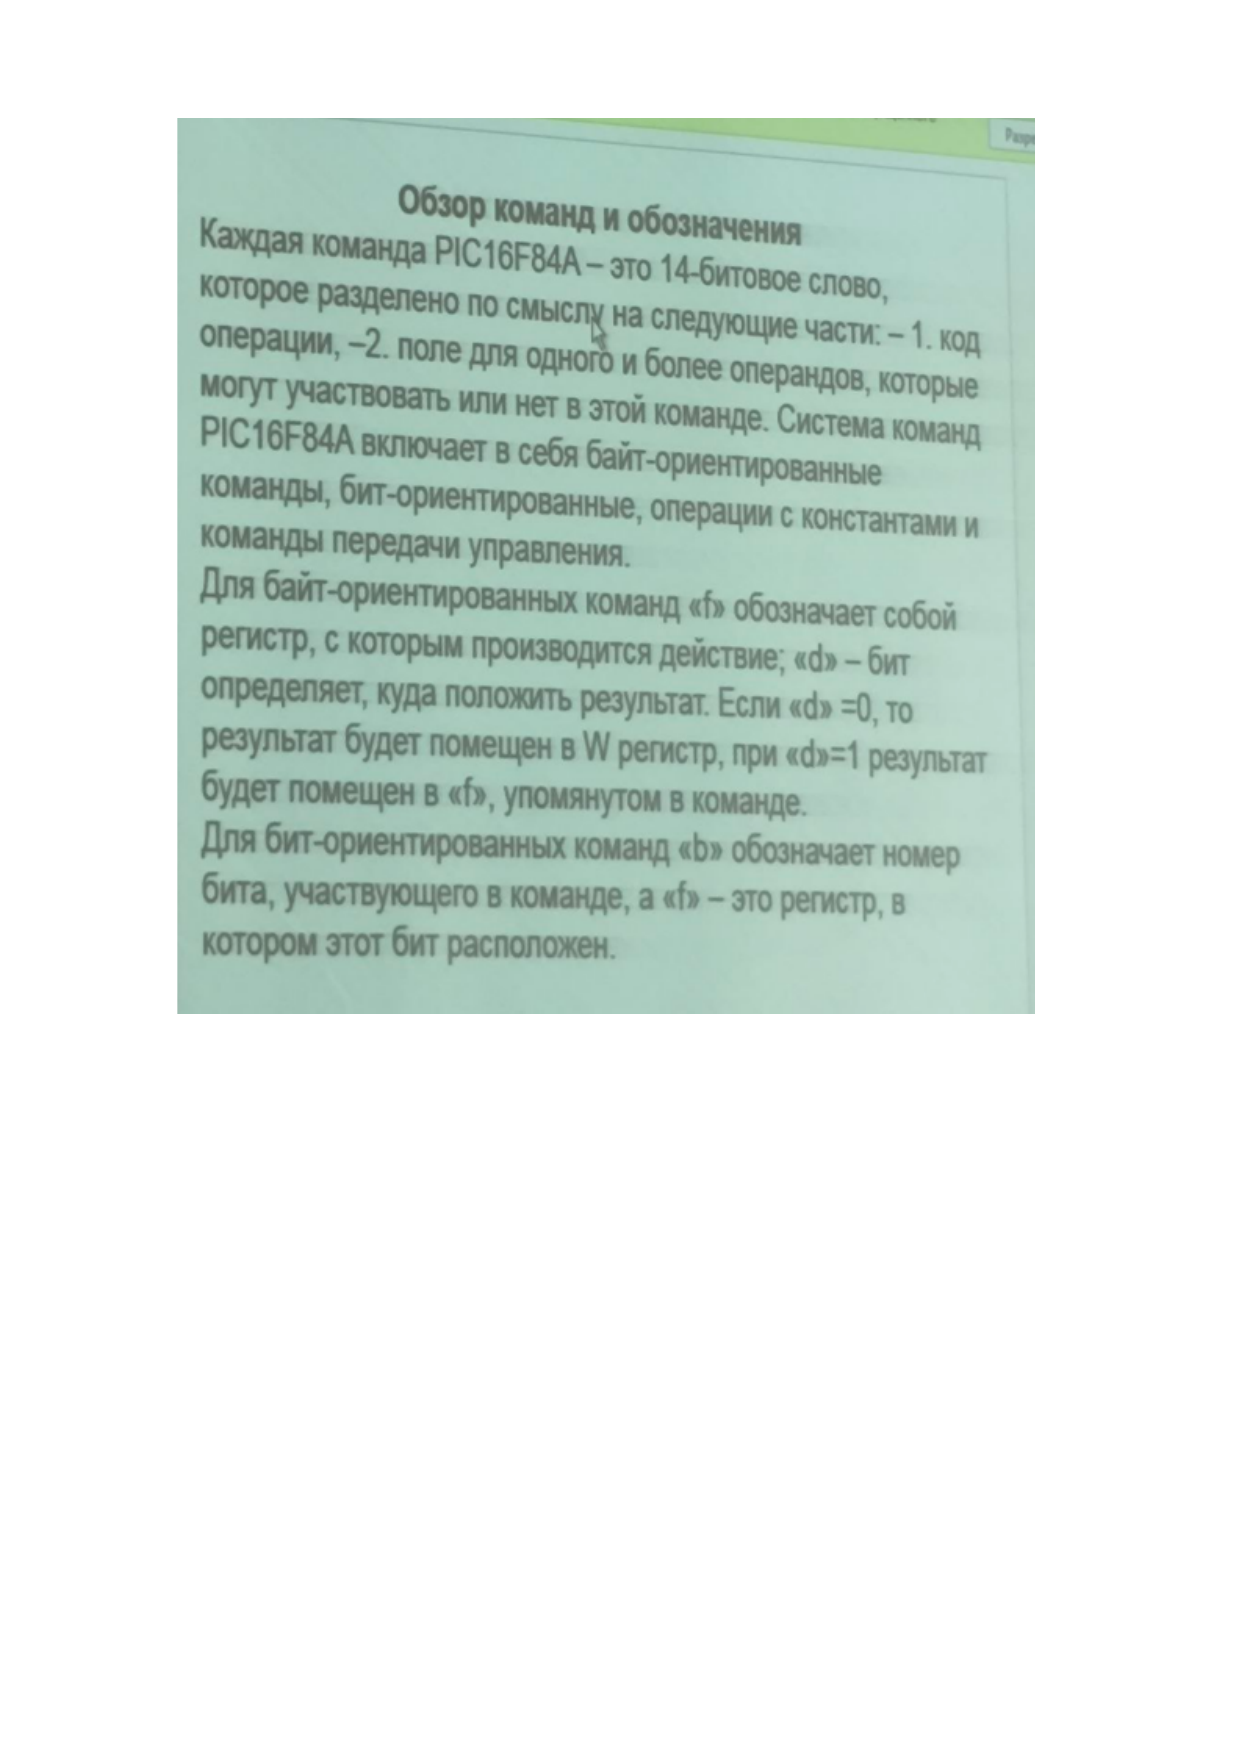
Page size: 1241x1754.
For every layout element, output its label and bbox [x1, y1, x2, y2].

picture [177, 118, 1035, 1014]
